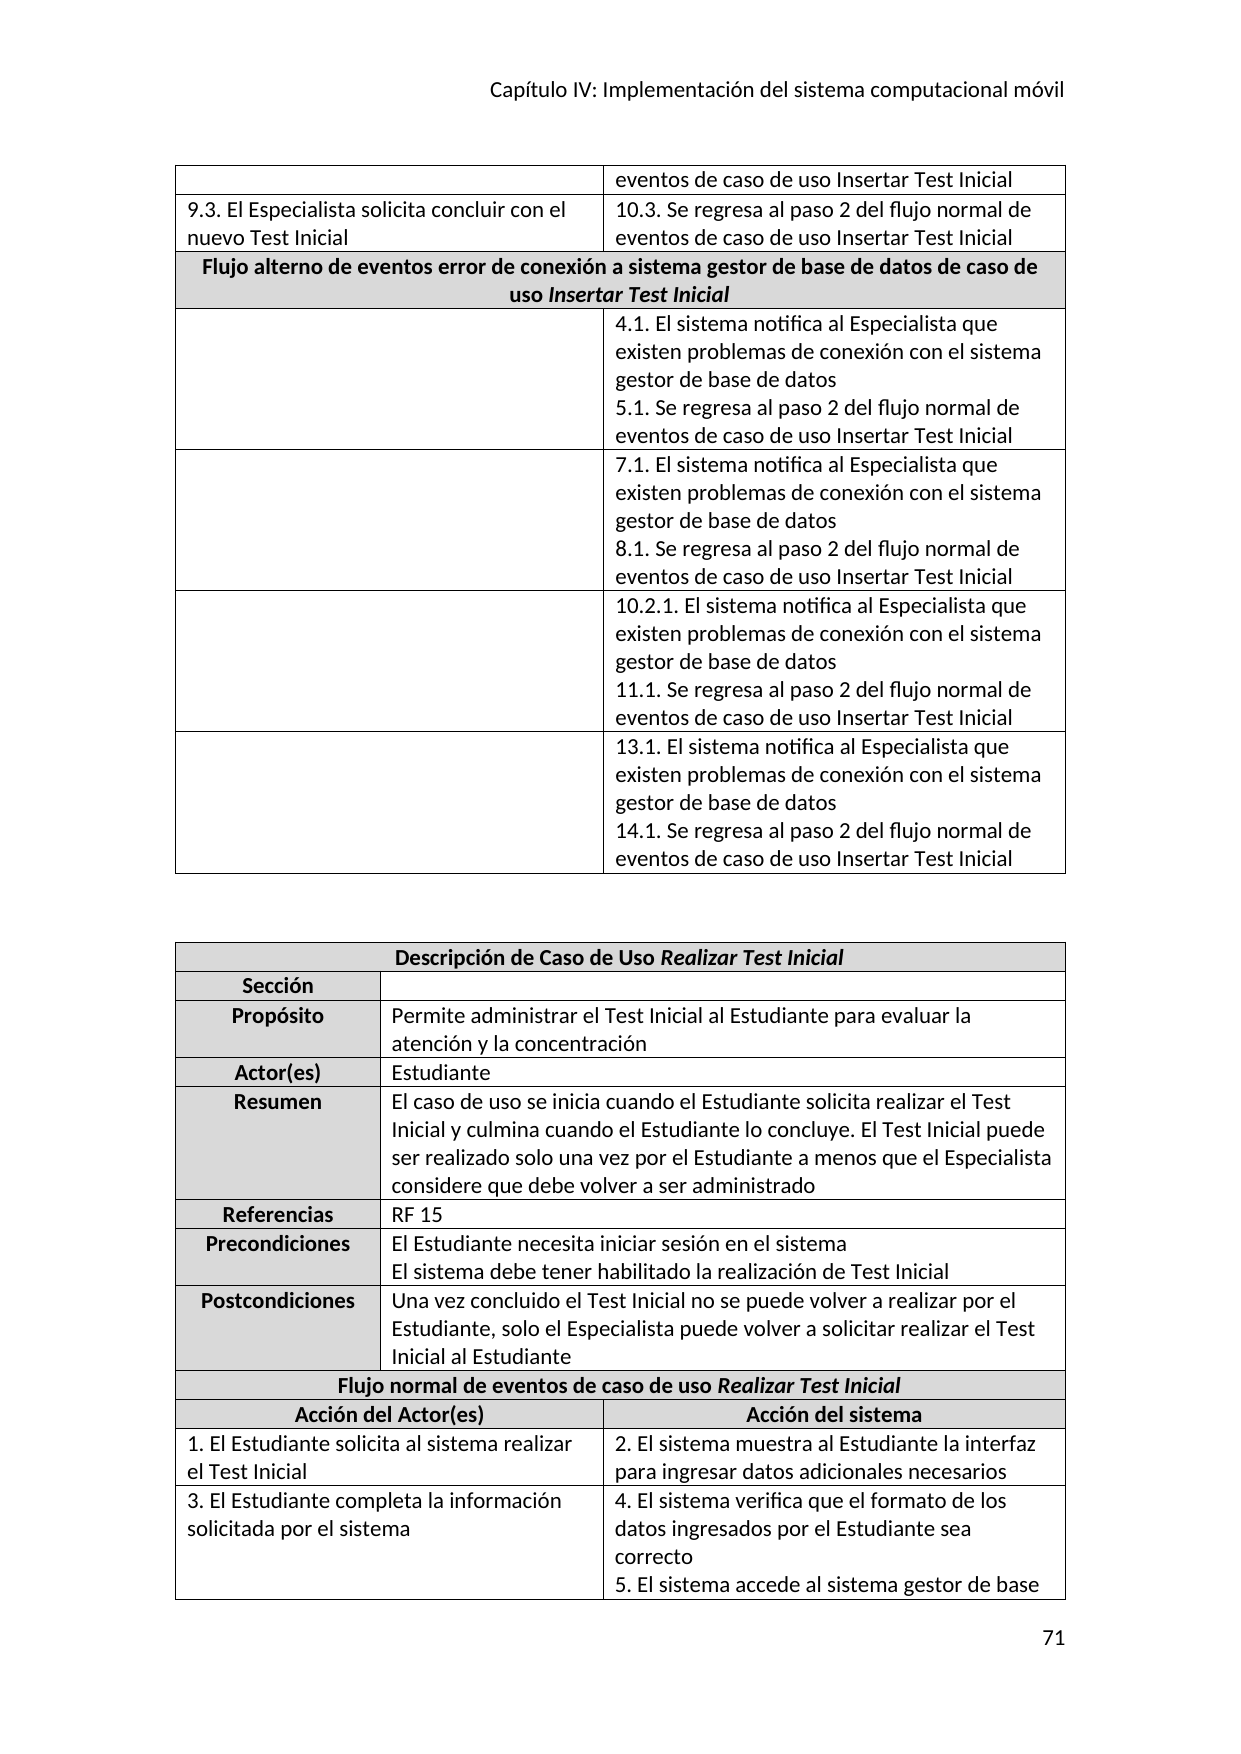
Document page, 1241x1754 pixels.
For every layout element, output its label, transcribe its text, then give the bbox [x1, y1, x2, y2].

table_cell Flujo normal de eventos de caso de uso Realizar Test Inicial [176, 1371, 1065, 1399]
table_cell 10.2.1. El sistema notifica al Especialista que existen problemas de conexión con el sistema gestor de base de datos 11.1. Se regresa al paso 2 del flujo normal de eventos de caso de uso Insertar Test Inicial [604, 591, 1065, 731]
table_cell 1. El Estudiante solicita al sistema realizar el Test Inicial [176, 1429, 603, 1485]
table_cell Sección [176, 972, 380, 1000]
table_cell Estudiante [381, 1058, 1065, 1086]
table_cell Una vez concluido el Test Inicial no se puede volver a realizar por el Estudiante, solo el Especialista puede volver a solicitar realizar el Test Inicial al Estudiante [381, 1286, 1065, 1370]
table_cell Permite administrar el Test Inicial al Estudiante para evaluar la atención y la concentración [381, 1001, 1065, 1057]
table_cell [176, 732, 603, 872]
table_cell Postcondiciones [176, 1286, 380, 1370]
table_cell 13.1. El sistema notifica al Especialista que existen problemas de conexión con el sistema gestor de base de datos 14.1. Se regresa al paso 2 del flujo normal de eventos de caso de uso Insertar Test Inicial [604, 732, 1065, 872]
table_cell El caso de uso se inicia cuando el Estudiante solicita realizar el Test Inicial y culmina cuando el Estudiante lo concluye. El Test Inicial puede ser realizado solo una vez por el Estudiante a menos que el Especialista considere que debe volver a ser administrado [381, 1087, 1065, 1199]
table_cell 10.3. Se regresa al paso 2 del flujo normal de eventos de caso de uso Insertar Test Inicial [604, 195, 1065, 251]
table_cell 7.1. El sistema notifica al Especialista que existen problemas de conexión con el sistema gestor de base de datos 8.1. Se regresa al paso 2 del flujo normal de eventos de caso de uso Insertar Test Inicial [604, 450, 1065, 590]
table_cell 2. El sistema muestra al Estudiante la interfaz para ingresar datos adicionales necesarios [604, 1429, 1065, 1485]
table_cell Acción del Actor(es) [176, 1400, 603, 1428]
table_cell Resumen [176, 1087, 380, 1199]
table_cell 4.1. El sistema notifica al Especialista que existen problemas de conexión con el sistema gestor de base de datos 5.1. Se regresa al paso 2 del flujo normal de eventos de caso de uso Insertar Test Inicial [604, 309, 1065, 449]
table_header Descripción de Caso de Uso Realizar Test Inicial [176, 943, 1065, 971]
table_cell RF 15 [381, 1200, 1065, 1228]
table_cell Actor(es) [176, 1058, 380, 1086]
table_cell Flujo alterno de eventos error de conexión a sistema gestor de base de datos de caso de uso Insertar Test Inicial [176, 252, 1065, 308]
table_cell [604, 1486, 1065, 1598]
table_cell 9.3. El Especialista solicita concluir con el nuevo Test Inicial [176, 195, 603, 251]
table_cell Acción del sistema [604, 1400, 1065, 1428]
table_cell [176, 591, 603, 731]
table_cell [604, 166, 1065, 194]
table_cell [381, 972, 1065, 1000]
table_cell El Estudiante necesita iniciar sesión en el sistema El sistema debe tener habilitado la realización de Test Inicial [381, 1229, 1065, 1285]
table_cell [176, 309, 603, 449]
table_cell Referencias [176, 1200, 380, 1228]
table_cell Precondiciones [176, 1229, 380, 1285]
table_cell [176, 166, 603, 194]
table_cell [176, 1486, 603, 1598]
table_cell Propósito [176, 1001, 380, 1057]
table_cell [176, 450, 603, 590]
